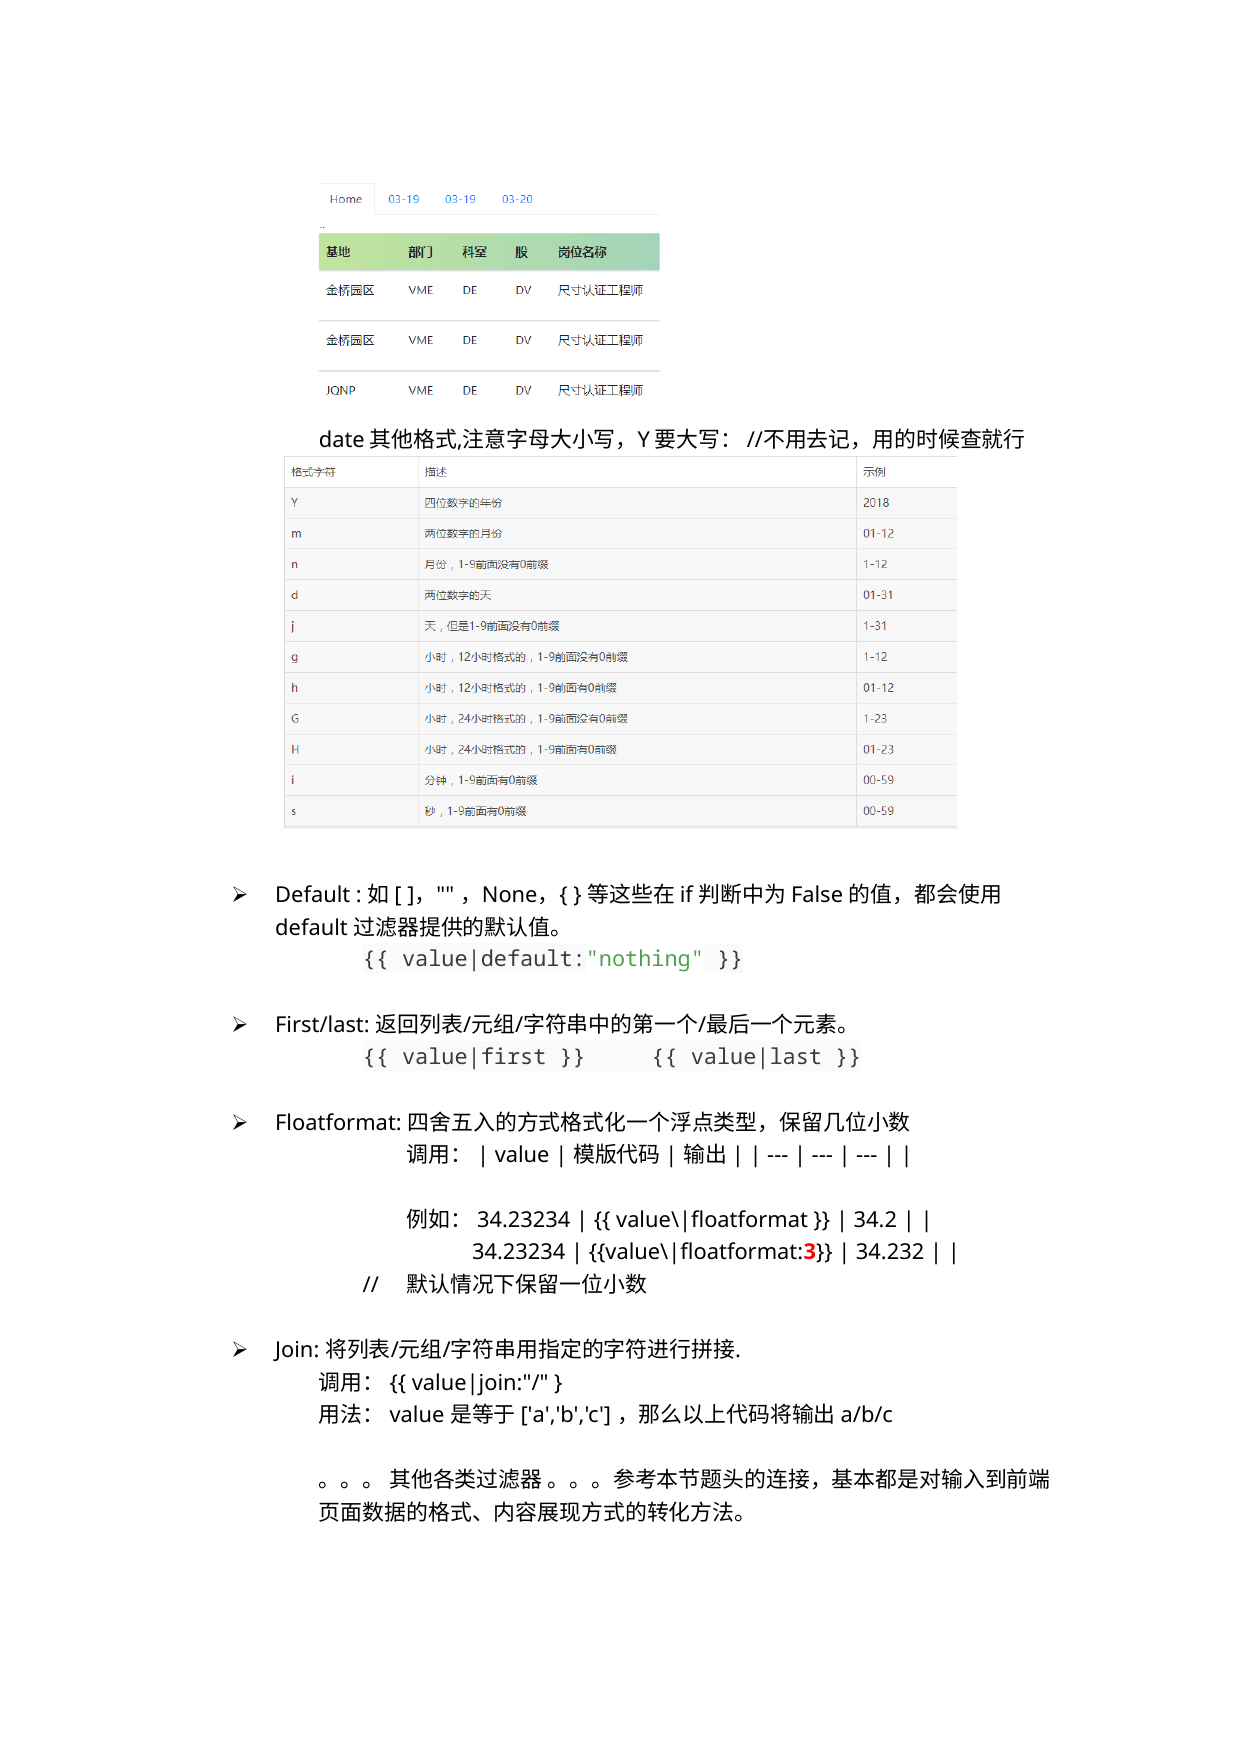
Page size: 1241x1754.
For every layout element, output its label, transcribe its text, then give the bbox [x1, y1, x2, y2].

picture [318, 174, 660, 410]
text 调用： | value | 模版代码 | 输出 | | --- | --- | --- | | [406, 1137, 1053, 1169]
list First/last: 返回列表/元组/字符串中的第一个/最后一个元素。 [231, 1007, 1053, 1039]
list {{ value|first }} {{ value|last }} [362, 1039, 1053, 1072]
list {{ value|default:"nothing" }} [362, 942, 1053, 974]
list Floatformat: 四舍五入的方式格式化一个浮点类型，保留几位小数 [231, 1104, 1053, 1137]
list 调用： {{ value|join:"/" } [319, 1364, 1053, 1397]
list date其他格式,注意字母大小写，Y要大写： //不用去记，用的时候查就行 [275, 422, 1053, 454]
picture [279, 454, 961, 829]
list Default : 如 [ ]，"" ，None，{ } 等这些在 if 判断中为 False 的值，都会使用 default 过滤器提供的默认值。 [231, 877, 1053, 942]
text 34.23234 | {{value\|floatformat:3}} | 34.232 | | [450, 1234, 1053, 1267]
list 。。。 其他各类过滤器 。。。参考本节题头的连接，基本都是对输入到前端页面数据的格式、内容展现方式的转化方法。 [319, 1462, 1053, 1527]
list Join: 将列表/元组/字符串用指定的字符进行拼接. [231, 1332, 1053, 1364]
text 例如： 34.23234 | {{ value\|floatformat }} | 34.2 | | [231, 1202, 1053, 1234]
list 用法： value 是等于 ['a','b','c'] ，那么以上代码将输出 a/b/c [319, 1397, 1053, 1429]
text // 默认情况下保留一位小数 [187, 1267, 1053, 1299]
